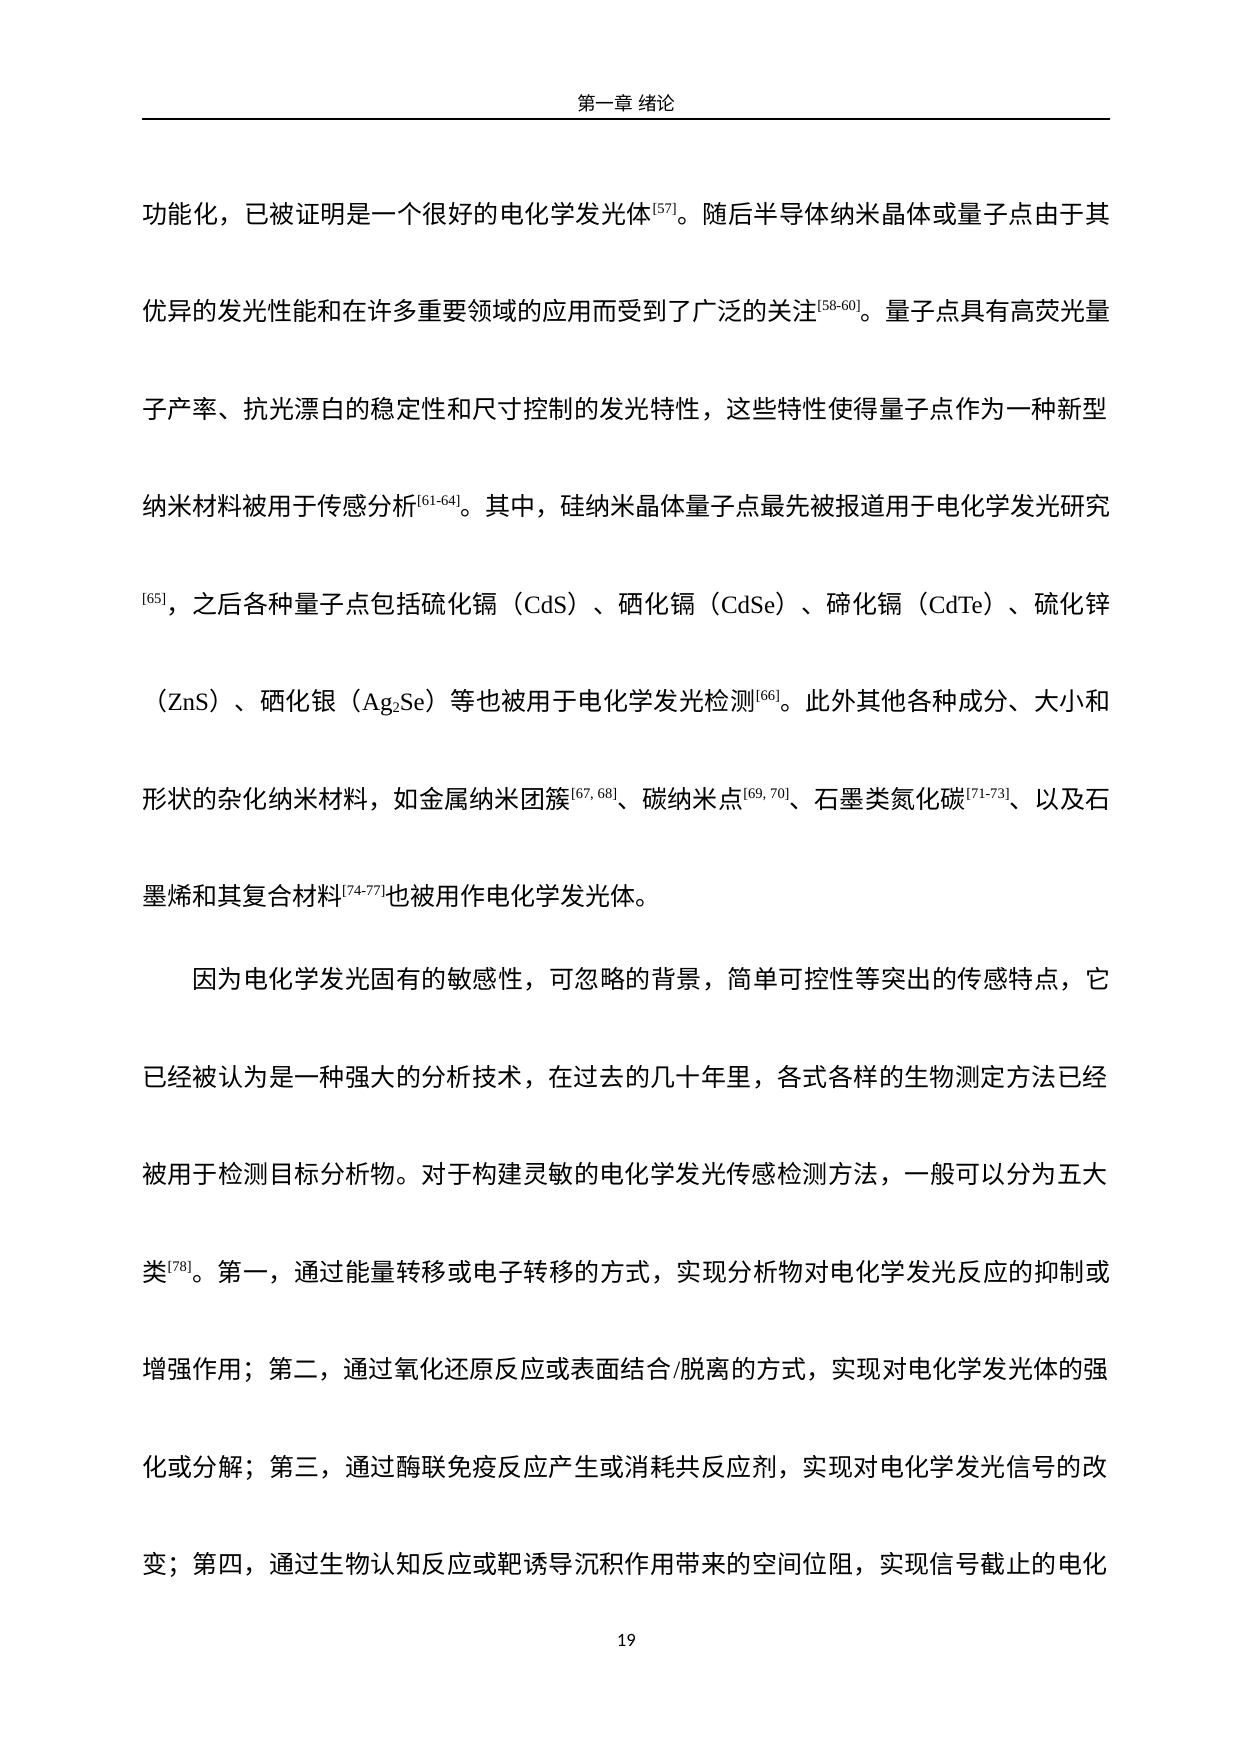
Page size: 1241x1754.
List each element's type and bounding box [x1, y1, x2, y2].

text [142, 945, 1110, 1595]
text [142, 180, 1110, 927]
